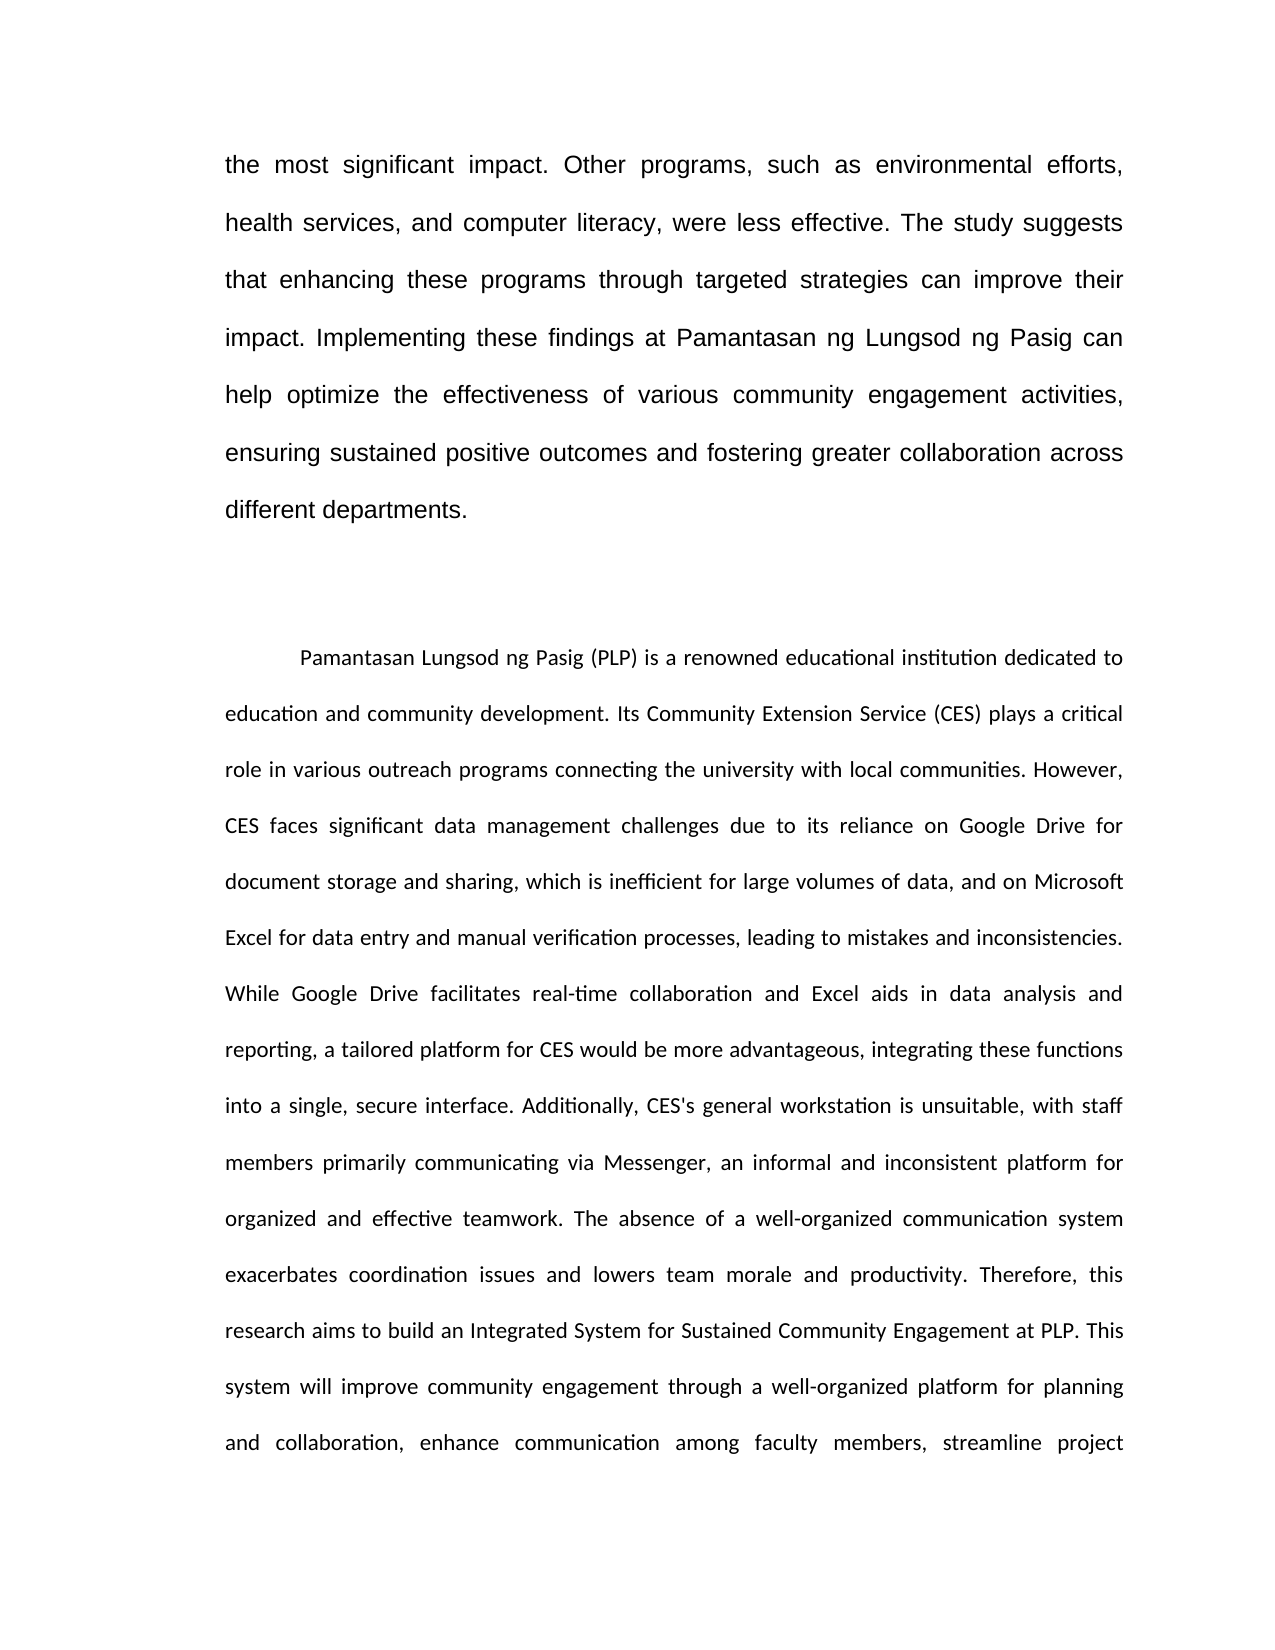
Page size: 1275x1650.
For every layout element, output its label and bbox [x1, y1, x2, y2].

text [225, 643, 1125, 1456]
text [225, 150, 1125, 524]
